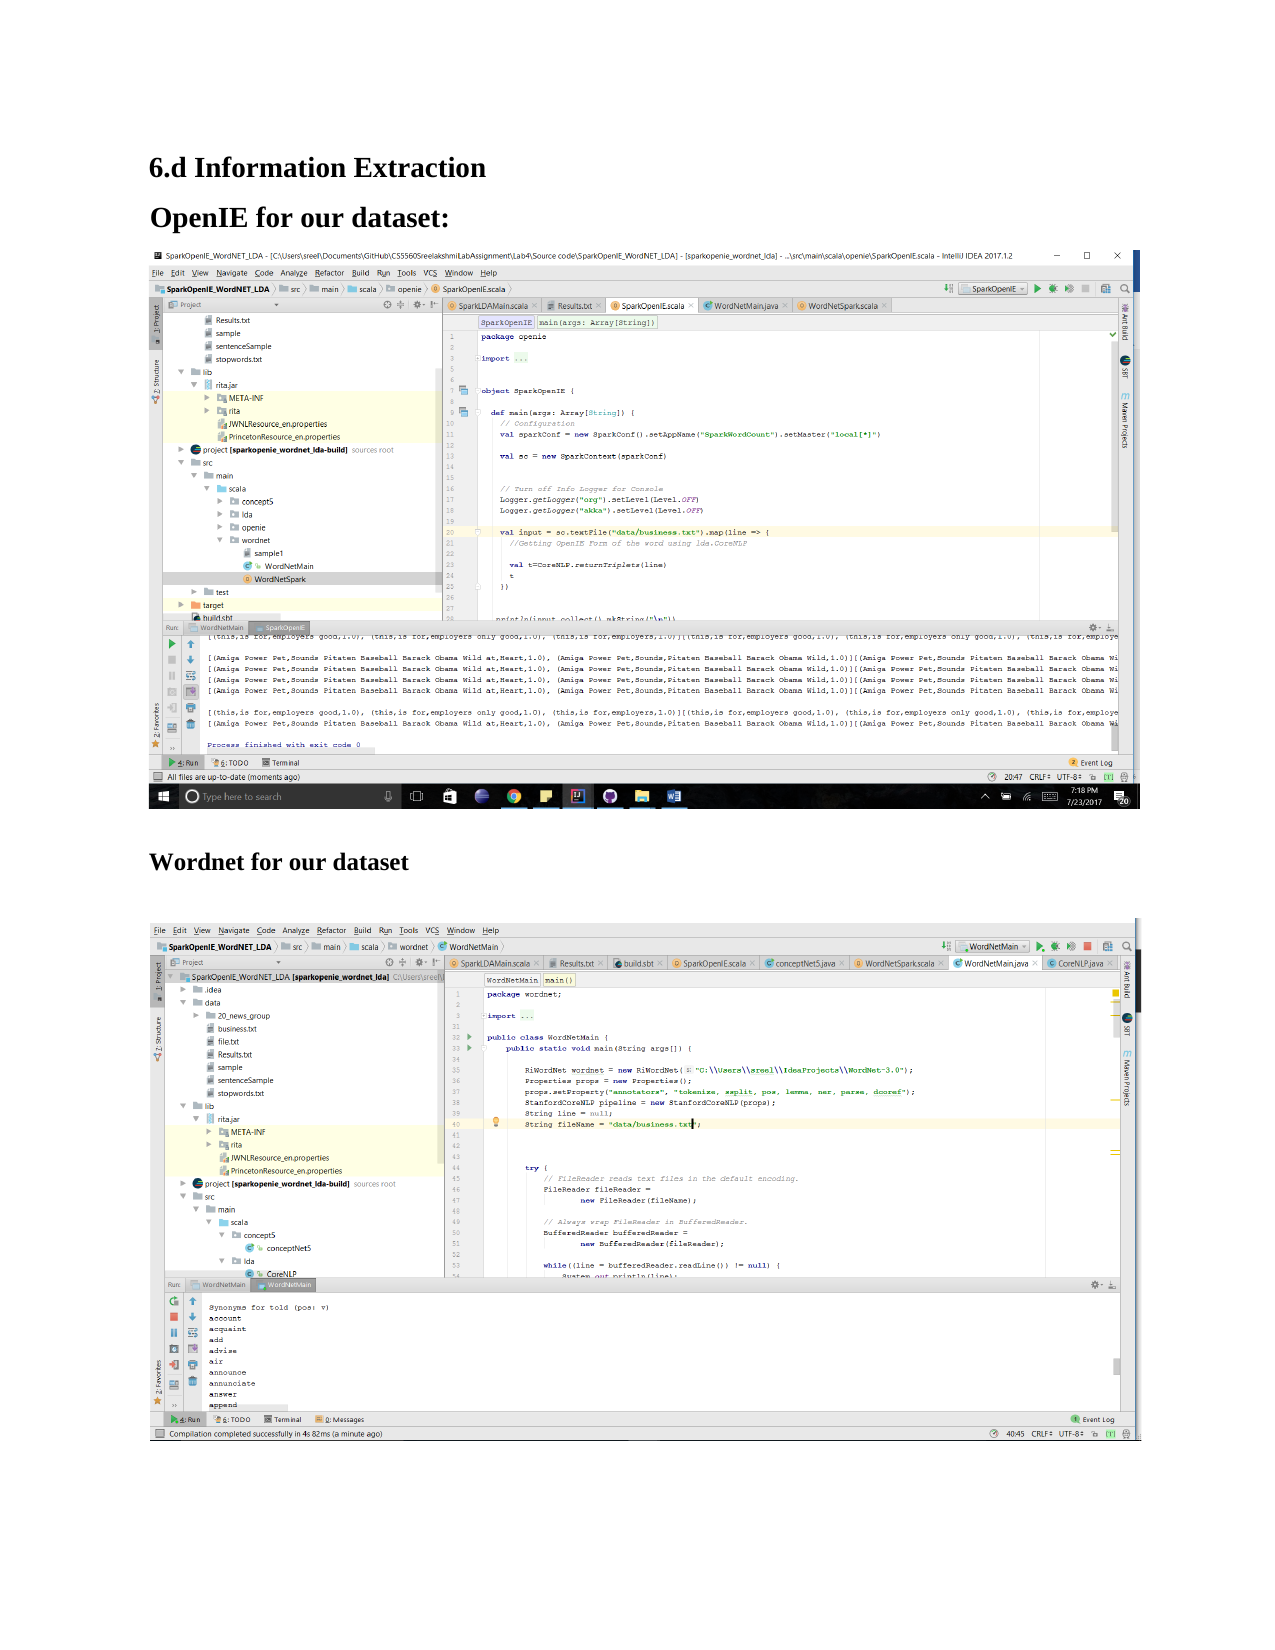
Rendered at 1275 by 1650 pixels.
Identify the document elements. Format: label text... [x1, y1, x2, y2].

picture [148, 250, 1140, 809]
text 6.d Information Extraction OpenIE for our dataset: [148, 150, 598, 234]
picture [150, 918, 1142, 1441]
subtitle Wordnet for our dataset [148, 847, 1125, 876]
